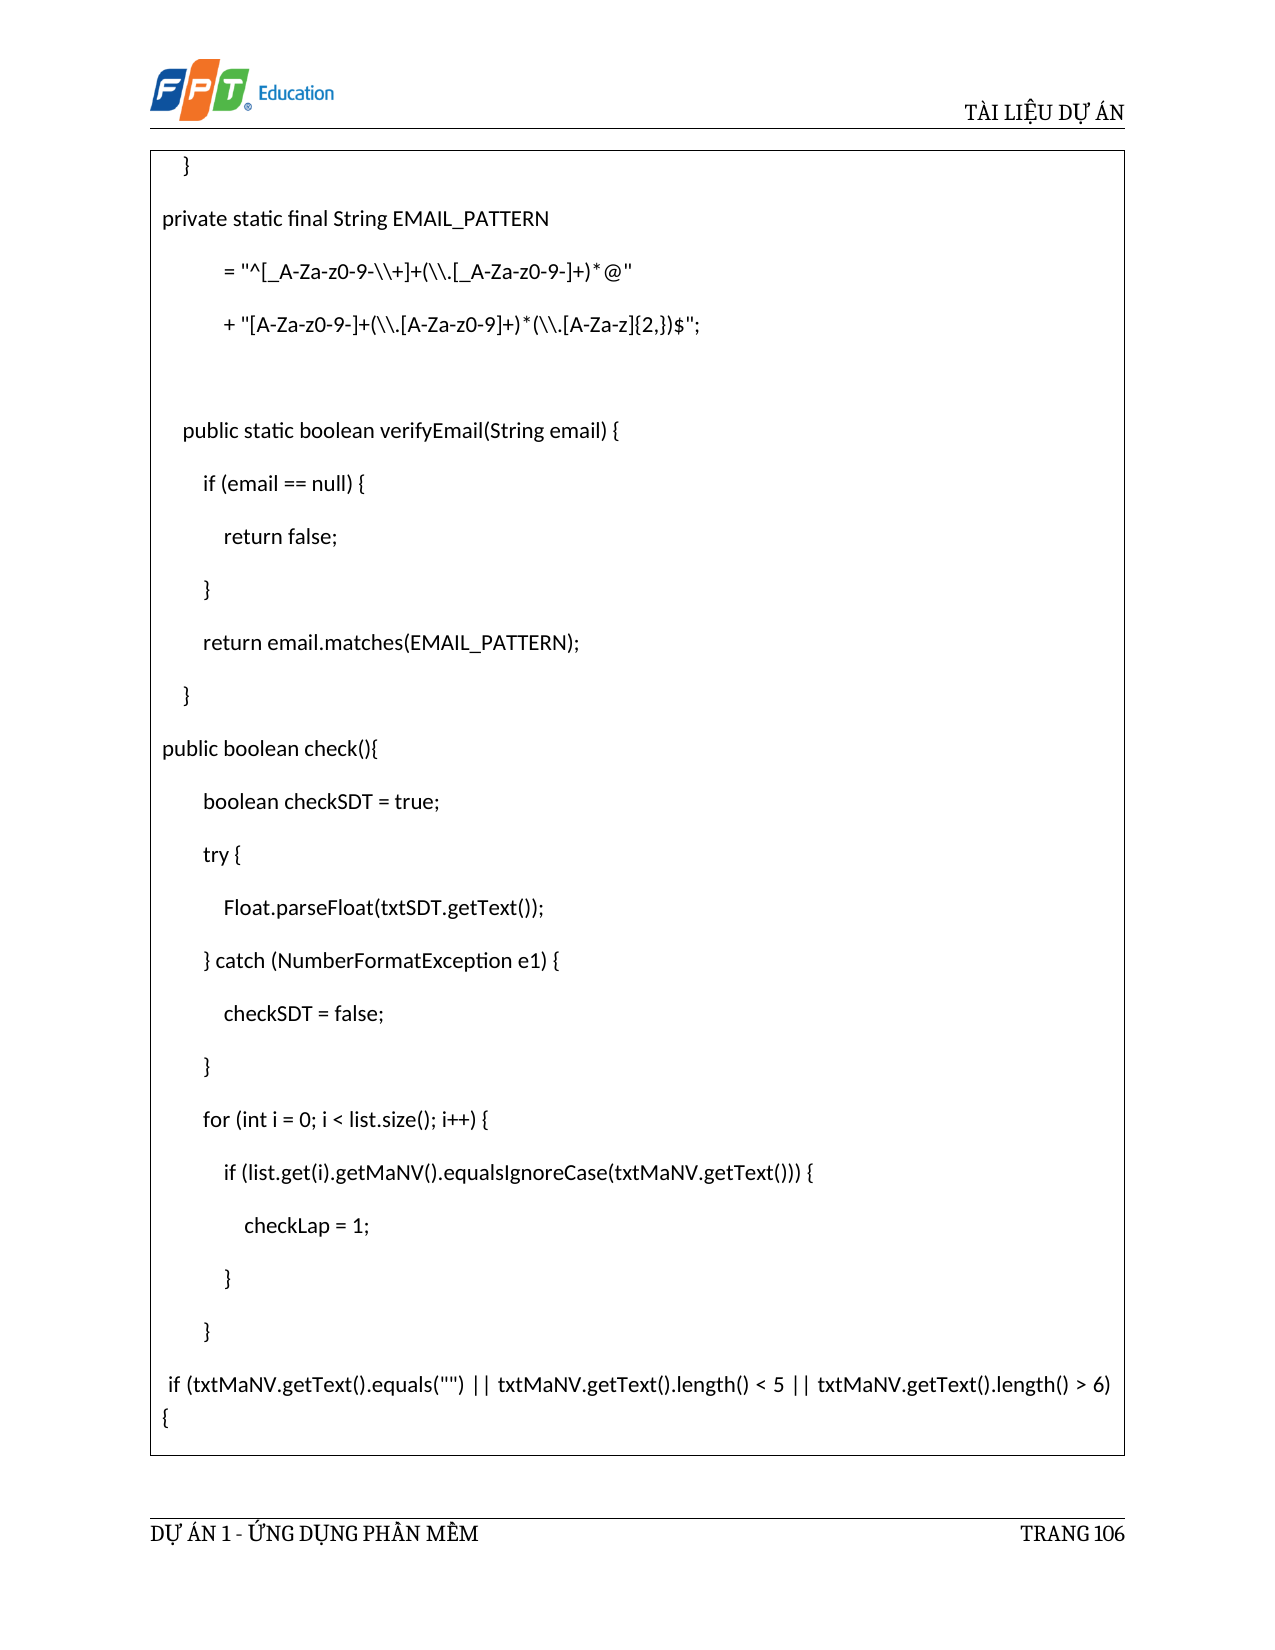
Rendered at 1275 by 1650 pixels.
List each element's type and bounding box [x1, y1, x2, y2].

table_header [151, 151, 1124, 1455]
picture [150, 59, 336, 121]
